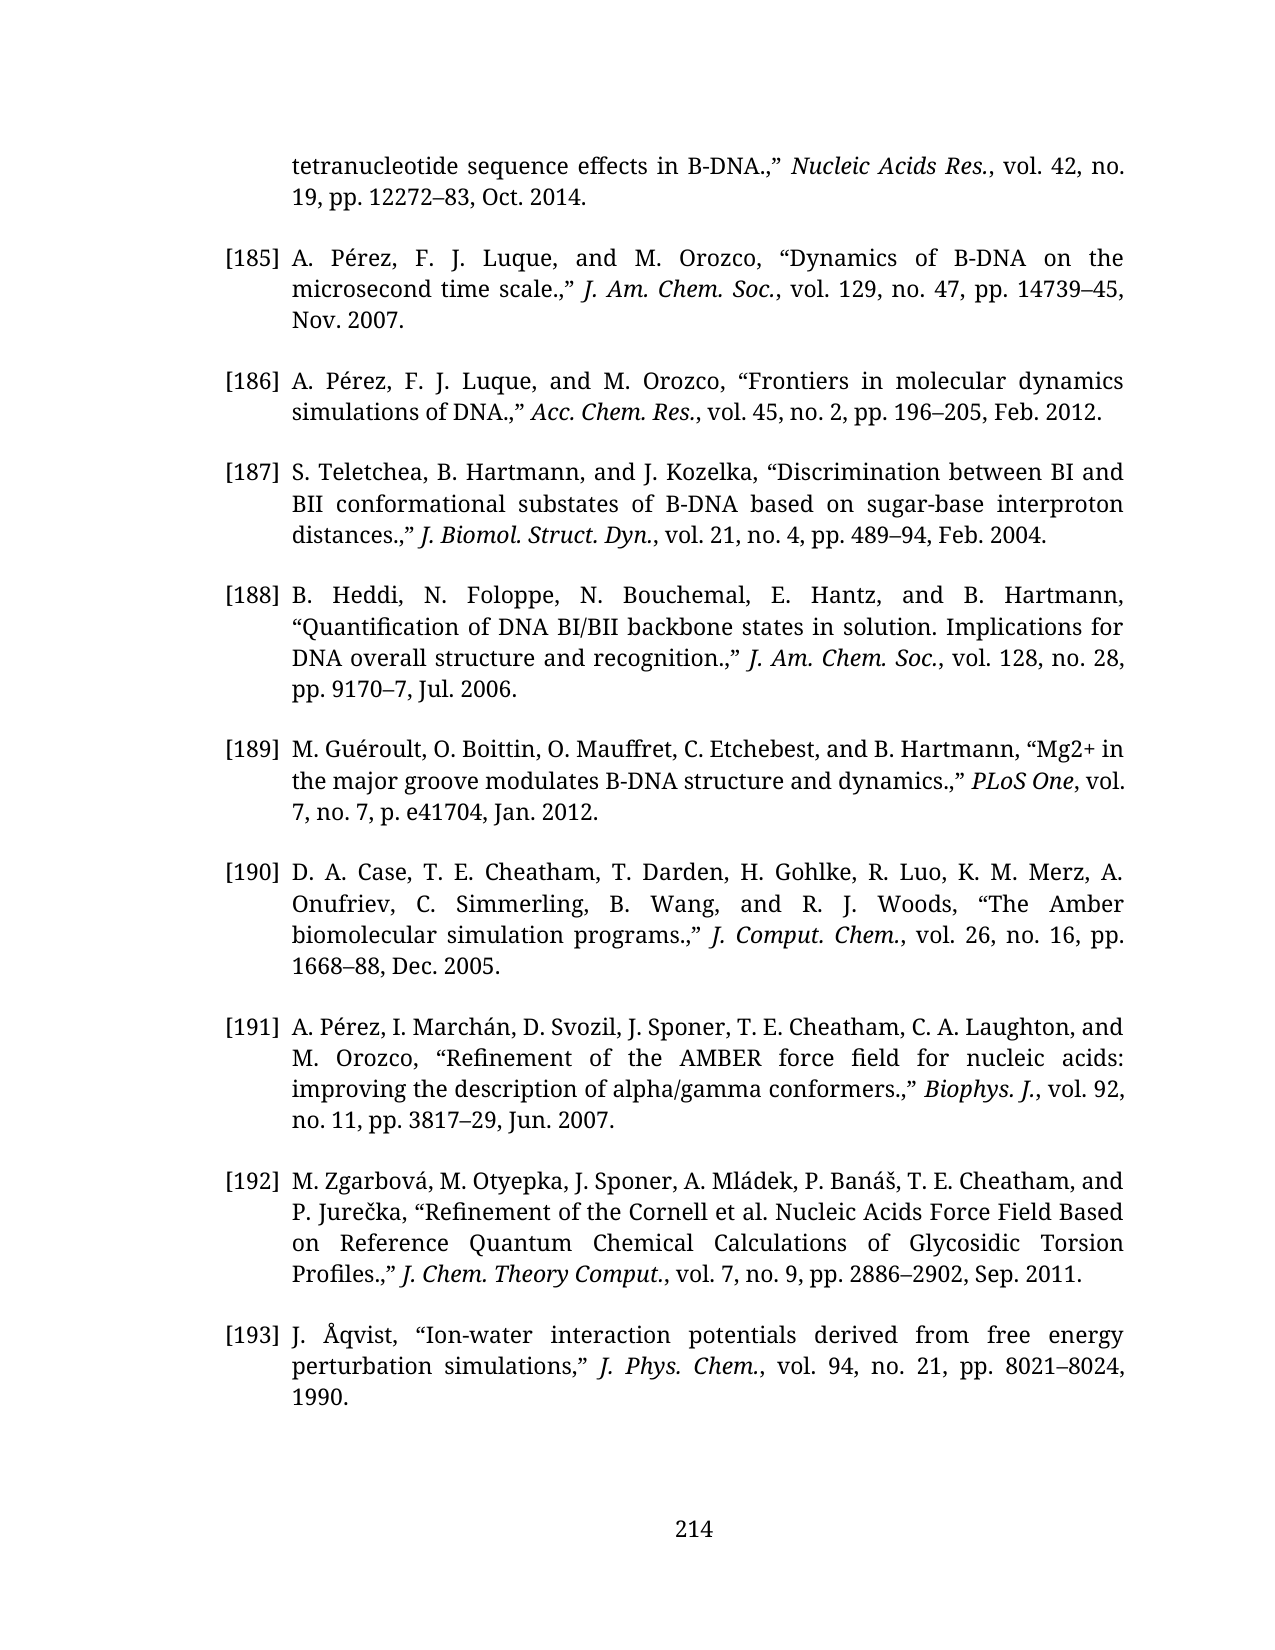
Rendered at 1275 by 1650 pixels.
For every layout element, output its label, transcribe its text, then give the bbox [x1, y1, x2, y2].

text [186] A. Pérez, F. J. Luque, and M. Orozco, “Frontiers in molecular dynamics simulations of DNA.,” Acc. Chem. Res., vol. 45, no. 2, pp. 196–205, Feb. 2012. [225, 364, 1125, 427]
text [187] S. Teletchea, B. Hartmann, and J. Kozelka, “Discrimination between BI and BII conformational substates of B-DNA based on sugar-base interproton distances.,” J. Biomol. Struct. Dyn., vol. 21, no. 4, pp. 489–94, Feb. 2004. [225, 456, 1125, 550]
text [192] M. Zgarbová, M. Otyepka, J. Sponer, A. Mládek, P. Banáš, T. E. Cheatham, and P. Jurečka, “Refinement of the Cornell et al. Nucleic Acids Force Field Based on Reference Quantum Chemical Calculations of Glycosidic Torsion Profiles.,” J. Chem. Theory Comput., vol. 7, no. 9, pp. 2886–2902, Sep. 2011. [225, 1164, 1125, 1289]
text [191] A. Pérez, I. Marchán, D. Svozil, J. Sponer, T. E. Cheatham, C. A. Laughton, and M. Orozco, “Refinement of the AMBER force field for nucleic acids: improving the description of alpha/gamma conformers.,” Biophys. J., vol. 92, no. 11, pp. 3817–29, Jun. 2007. [225, 1010, 1125, 1135]
text [185] A. Pérez, F. J. Luque, and M. Orozco, “Dynamics of B-DNA on the microsecond time scale.,” J. Am. Chem. Soc., vol. 129, no. 47, pp. 14739–45, Nov. 2007. [225, 242, 1125, 335]
text [189] M. Guéroult, O. Boittin, O. Mauffret, C. Etchebest, and B. Hartmann, “Mg2+ in the major groove modulates B-DNA structure and dynamics.,” PLoS One, vol. 7, no. 7, p. e41704, Jan. 2012. [225, 733, 1125, 827]
text [188] B. Heddi, N. Foloppe, N. Bouchemal, E. Hantz, and B. Hartmann, “Quantification of DNA BI/BII backbone states in solution. Implications for DNA overall structure and recognition.,” J. Am. Chem. Soc., vol. 128, no. 28, pp. 9170–7, Jul. 2006. [225, 579, 1125, 704]
text [190] D. A. Case, T. E. Cheatham, T. Darden, H. Gohlke, R. Luo, K. M. Merz, A. Onufriev, C. Simmerling, B. Wang, and R. J. Woods, “The Amber biomolecular simulation programs.,” J. Comput. Chem., vol. 26, no. 16, pp. 1668–88, Dec. 2005. [225, 856, 1125, 981]
text [193] J. Åqvist, “Ion-water interaction potentials derived from free energy perturbation simulations,” J. Phys. Chem., vol. 94, no. 21, pp. 8021–8024, 1990. [225, 1319, 1125, 1412]
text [225, 150, 1125, 212]
